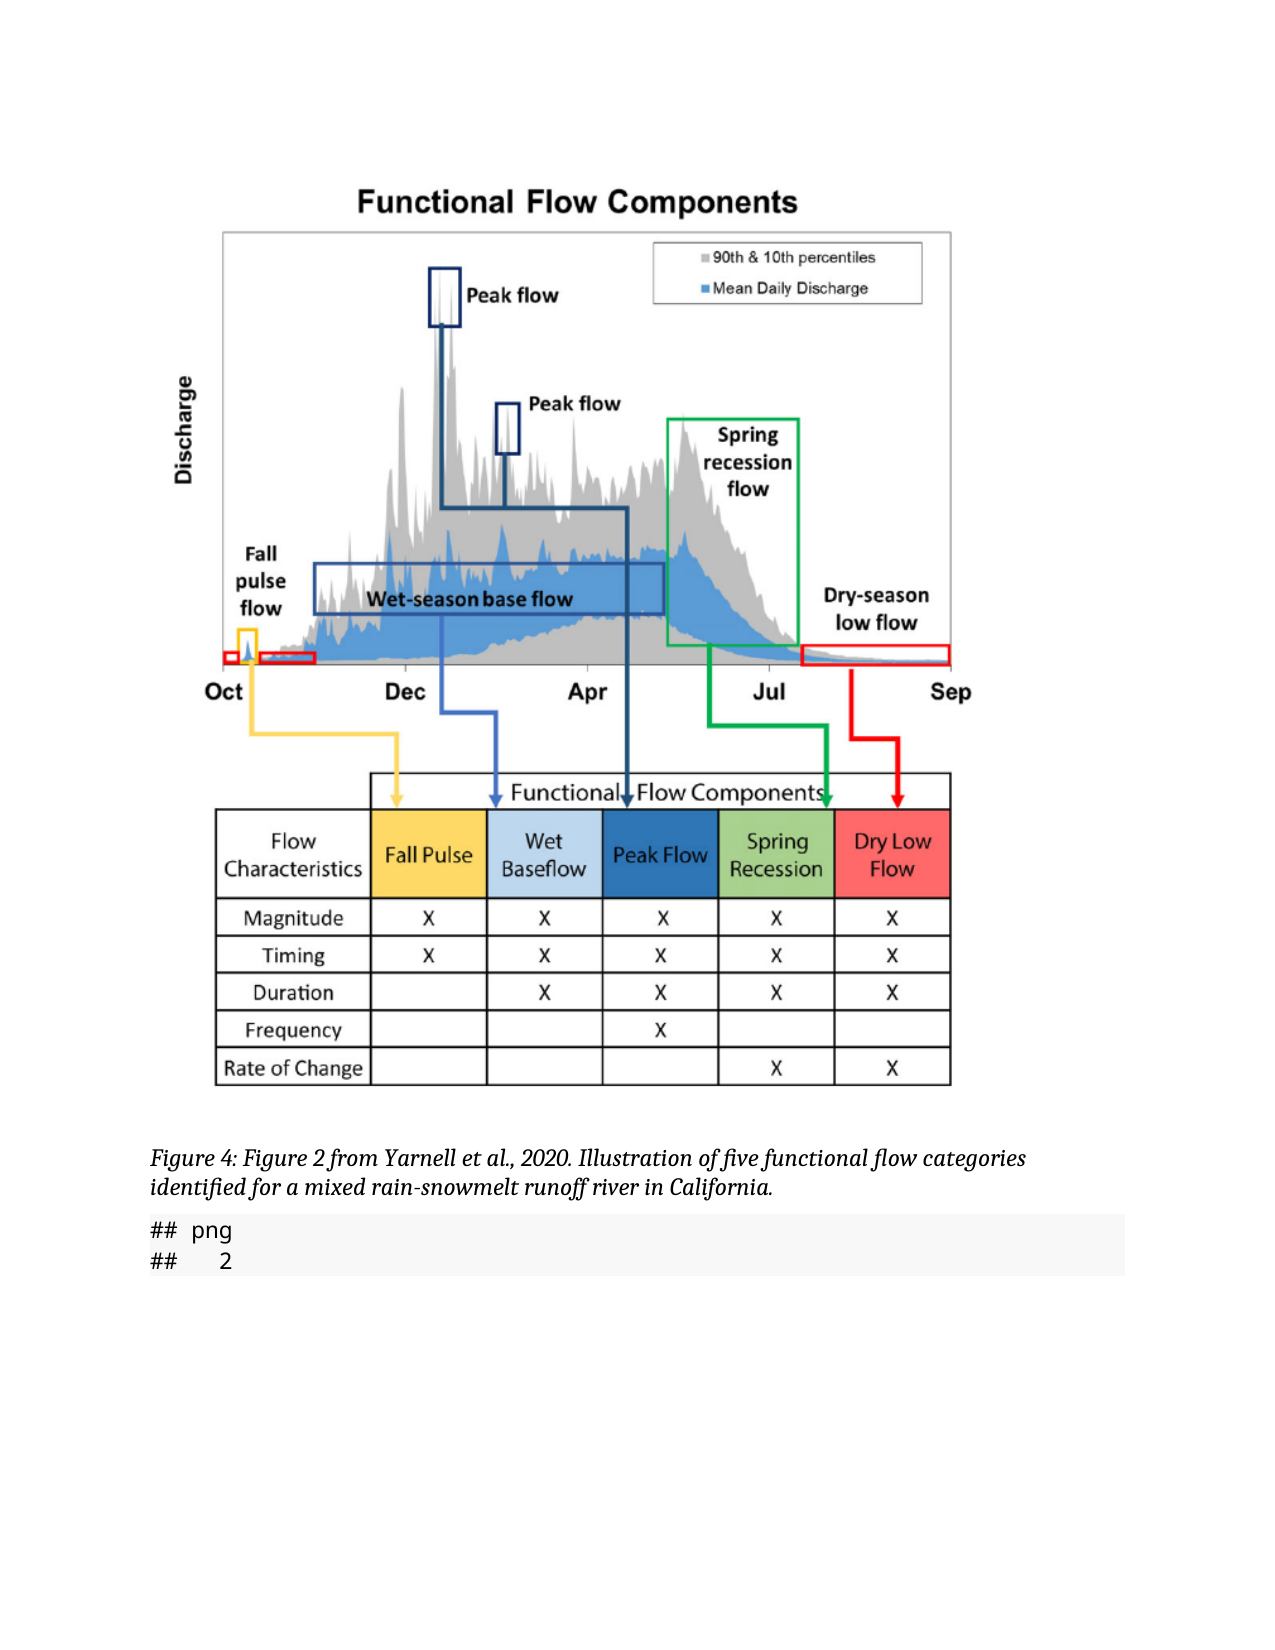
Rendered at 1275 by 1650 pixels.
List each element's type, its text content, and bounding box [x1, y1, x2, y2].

picture [168, 150, 991, 1124]
text ## png ## 2 [150, 1214, 1125, 1276]
text Figure 4: Figure 2 from Yarnell et al., 2020. Illustration of five functional flow categories identified for a mixed rain-snowmelt runoff river in California. [150, 1144, 1125, 1201]
